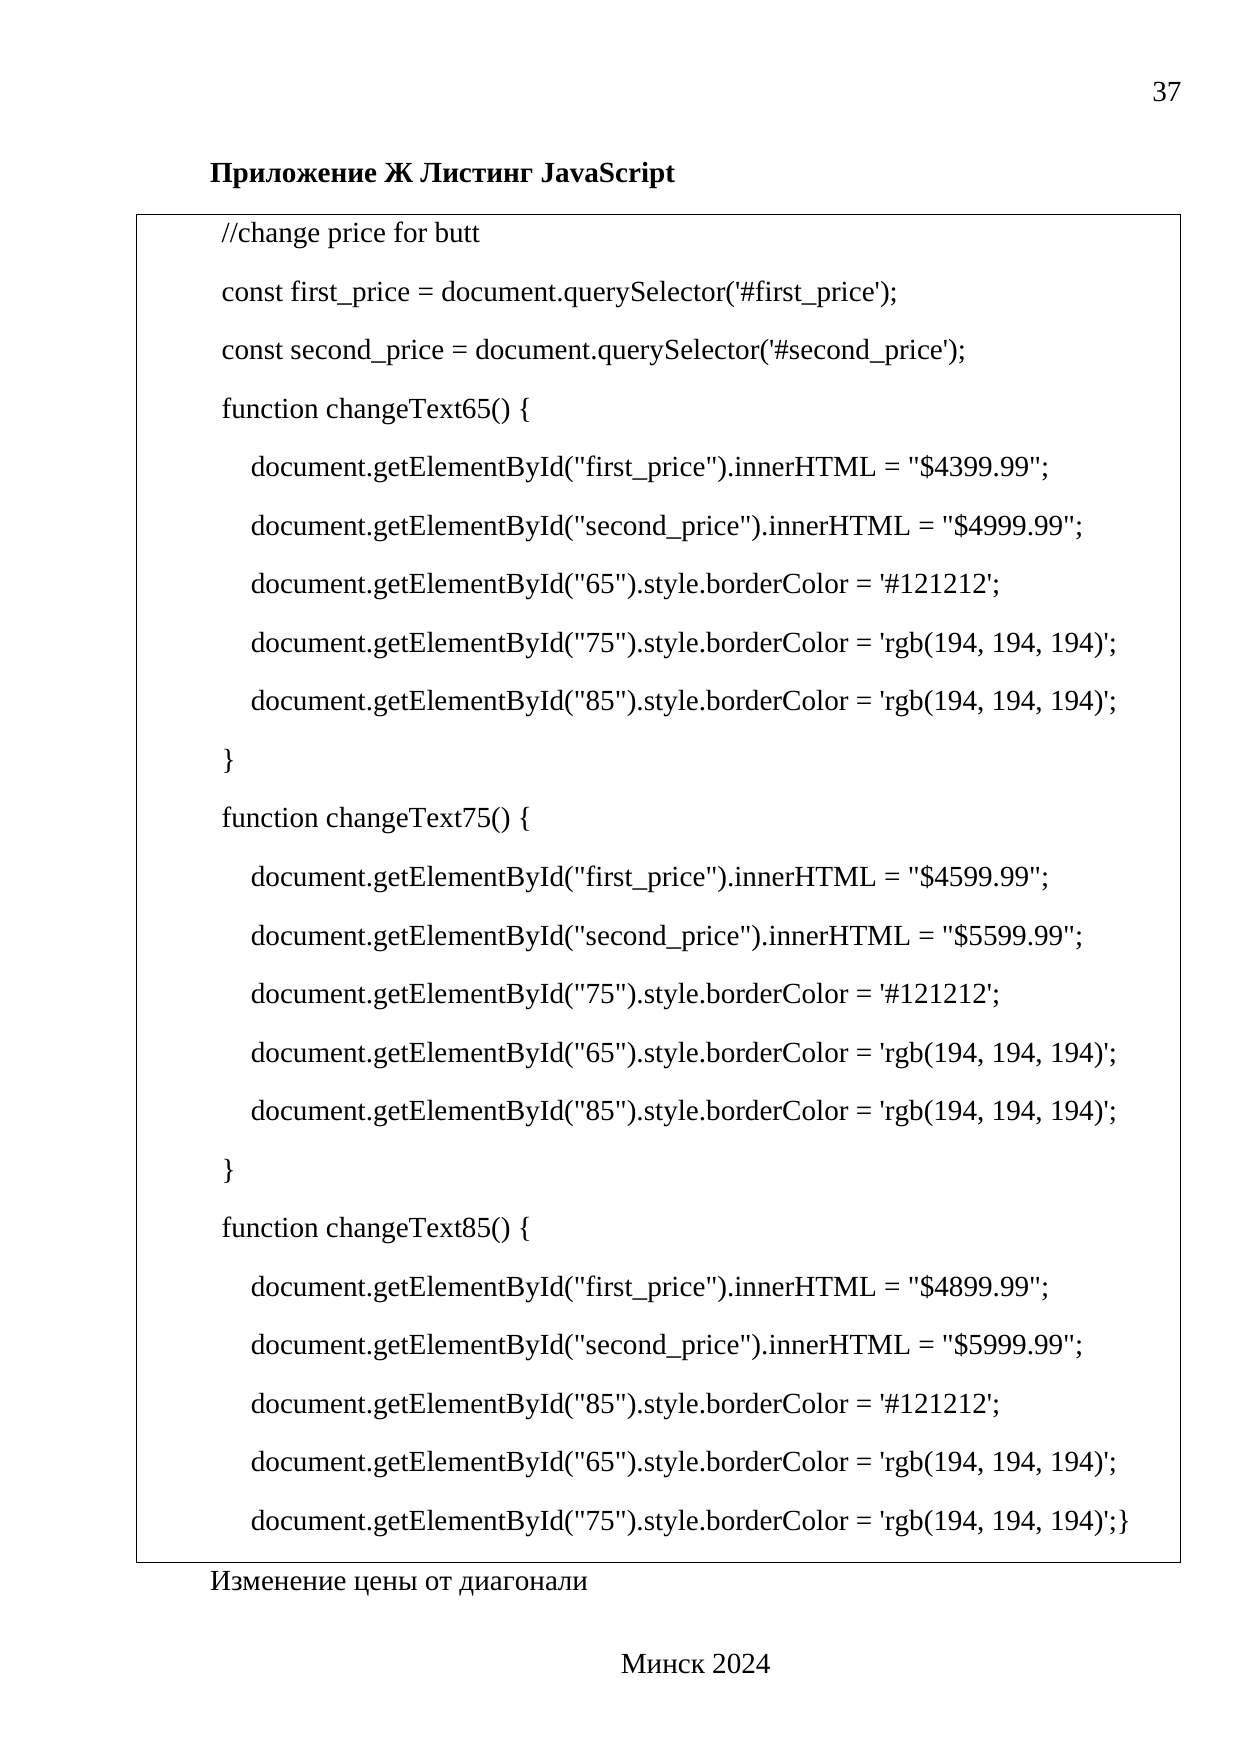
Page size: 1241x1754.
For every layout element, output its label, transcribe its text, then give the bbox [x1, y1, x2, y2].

table_header //change price for butt const first_price = document.querySelector('#first_price'); const second_price = document.querySelector('#second_price'); function changeText65() { document.getElementById("first_price").innerHTML = "$4399.99"; document.getElementById("second_price").innerHTML = "$4999.99"; document.getElementById("65").style.borderColor = '#121212'; document.getElementById("75").style.borderColor = 'rgb(194, 194, 194)'; document.getElementById("85").style.borderColor = 'rgb(194, 194, 194)'; } function changeText75() { document.getElementById("first_price").innerHTML = "$4599.99"; document.getElementById("second_price").innerHTML = "$5599.99"; document.getElementById("75").style.borderColor = '#121212'; document.getElementById("65").style.borderColor = 'rgb(194, 194, 194)'; document.getElementById("85").style.borderColor = 'rgb(194, 194, 194)'; } function changeText85() { document.getElementById("first_price").innerHTML = "$4899.99"; document.getElementById("second_price").innerHTML = "$5999.99"; document.getElementById("85").style.borderColor = '#121212'; document.getElementById("65").style.borderColor = 'rgb(194, 194, 194)'; document.getElementById("75").style.borderColor = 'rgb(194, 194, 194)';} [137, 215, 1180, 1562]
subtitle Приложение Ж Листинг JavaScript [136, 156, 1181, 189]
text Изменение цены от диагонали [136, 1563, 1181, 1596]
